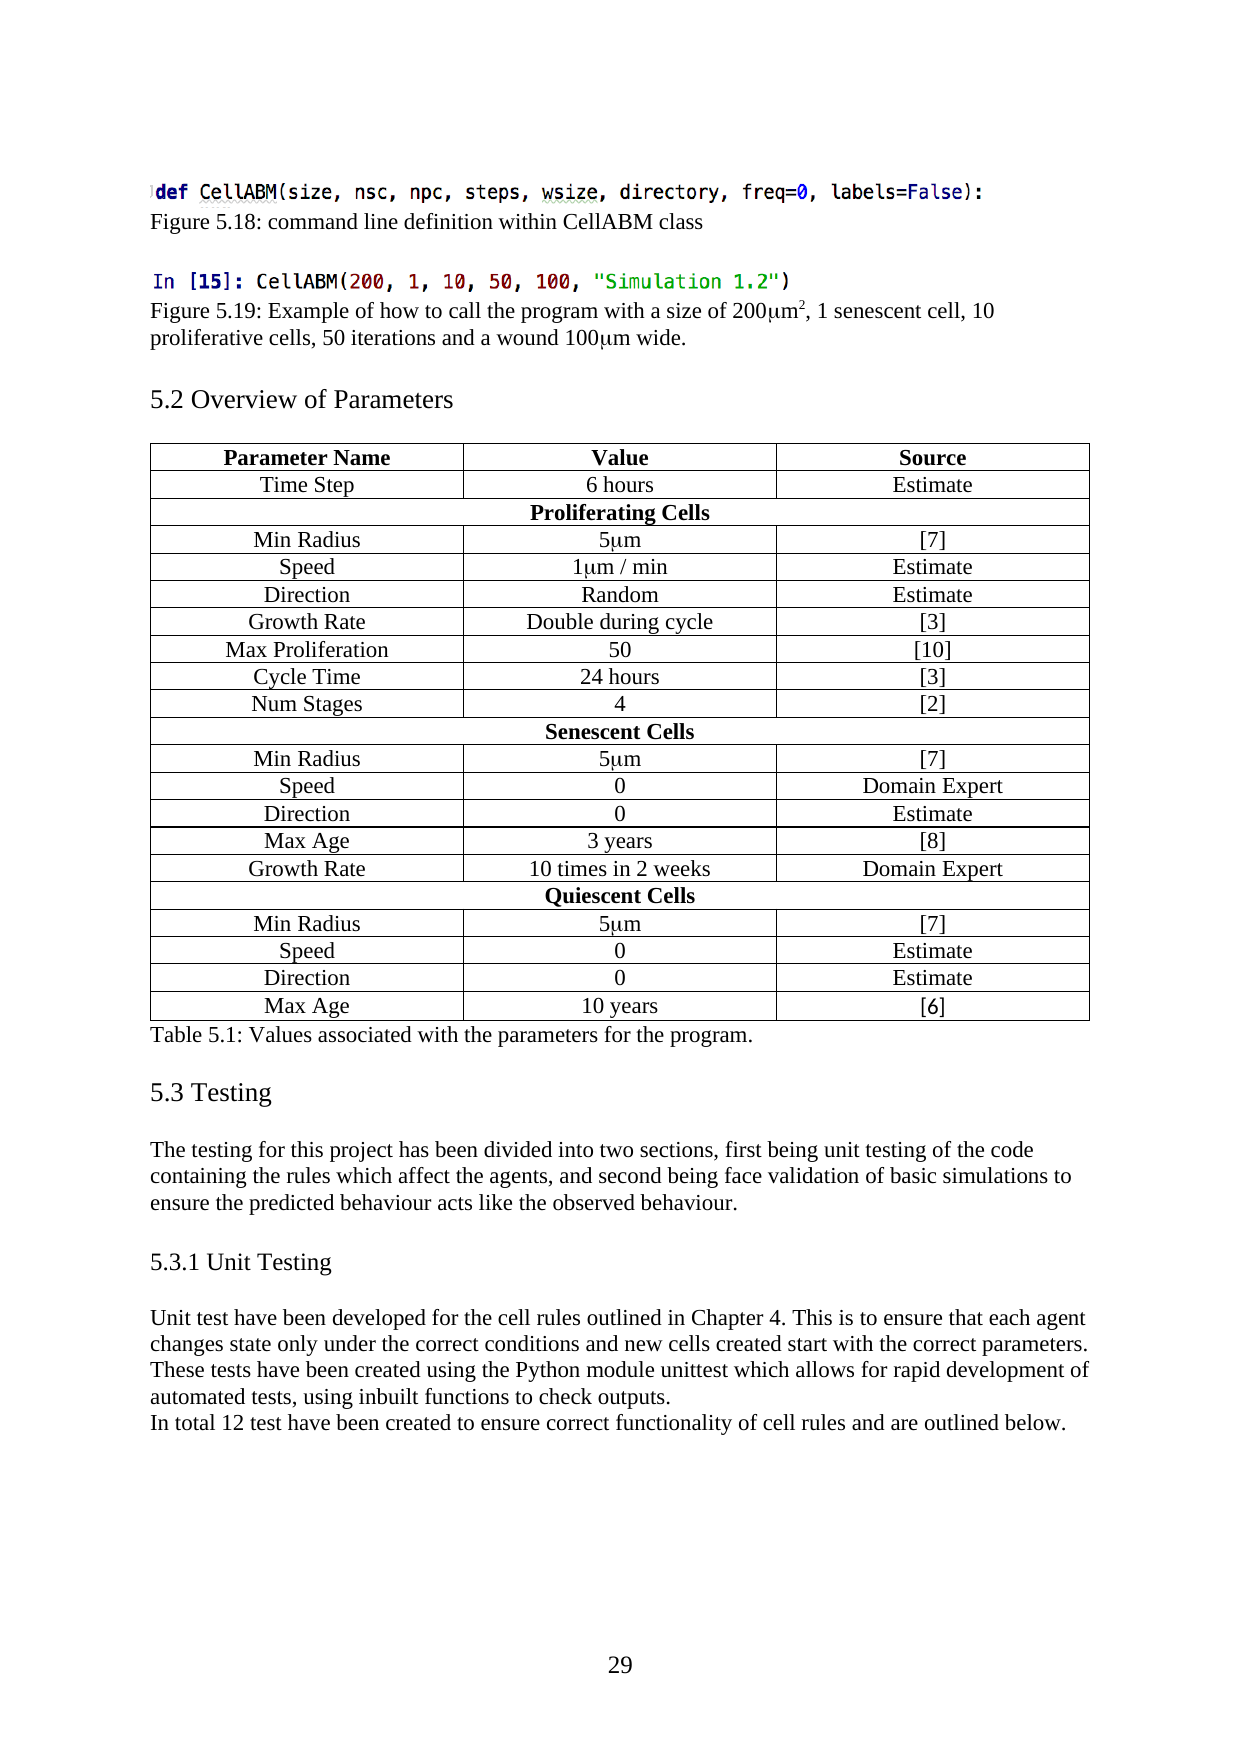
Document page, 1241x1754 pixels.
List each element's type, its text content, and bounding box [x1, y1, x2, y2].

table_cell Num Stages [151, 690, 463, 717]
table_cell Estimate [777, 937, 1089, 963]
table_cell Estimate [777, 471, 1089, 498]
table_cell Random [464, 581, 776, 607]
table_cell Max Age [151, 828, 463, 854]
table_cell 0 [464, 964, 776, 991]
table_cell 5m [464, 910, 776, 936]
table_cell Proliferating Cells [151, 499, 1089, 525]
table_cell 5m [464, 745, 776, 772]
text Figure 5.19: Example of how to call the program with a size of 200m2, 1 senescent cell, 10 proliferative cells, 50 iterations and a wound 100m wide. [150, 297, 1090, 350]
table_cell Cycle Time [151, 663, 463, 689]
text Figure 5.18: command line definition within CellABM class [150, 208, 1090, 234]
table_cell Estimate [777, 800, 1089, 826]
table_cell Quiescent Cells [151, 882, 1089, 908]
picture [150, 176, 984, 208]
table_cell [7] [777, 745, 1089, 772]
table_cell 10 times in 2 weeks [464, 855, 776, 881]
table_cell [3] [777, 608, 1089, 634]
table_cell 1m / min [464, 554, 776, 580]
table_cell 0 [464, 773, 776, 799]
text Table 5.1: Values associated with the parameters for the program. [150, 1021, 1090, 1076]
table_cell Growth Rate [151, 608, 463, 634]
table_cell Estimate [777, 554, 1089, 580]
table_cell Min Radius [151, 910, 463, 936]
table_cell Estimate [777, 964, 1089, 991]
subtitle 5.3.1 Unit Testing [150, 1247, 1090, 1276]
table_cell Direction [151, 581, 463, 607]
text 5.3 Testing The testing for this project has been divided into two sections, first being unit testing of the code containing the rules which affect the agents, and second being face validation of basic simulations to ensure the predicted behaviour acts like the observed behaviour. [150, 1076, 1090, 1215]
text In total 12 test have been created to ensure correct functionality of cell rules and are outlined below. [150, 1409, 1090, 1436]
table_cell Max Age [151, 992, 463, 1020]
table_cell 10 years [464, 992, 776, 1020]
table_cell Min Radius [151, 526, 463, 552]
table_cell 0 [464, 800, 776, 826]
table_cell [6] [777, 992, 1089, 1020]
text Unit test have been developed for the cell rules outlined in Chapter 4. This is to ensure that each agent changes state only under the correct conditions and new cells created start with the correct parameters. [150, 1304, 1090, 1357]
table_cell Domain Expert [777, 855, 1089, 881]
table_cell Speed [151, 773, 463, 799]
table_cell Time Step [151, 471, 463, 498]
table_cell 4 [464, 690, 776, 717]
table_cell 5m [464, 526, 776, 552]
table_cell 6 hours [464, 471, 776, 498]
table_cell 24 hours [464, 663, 776, 689]
table_header Value [464, 444, 776, 470]
table_cell Max Proliferation [151, 636, 463, 662]
table_cell Speed [151, 554, 463, 580]
table_cell [8] [777, 828, 1089, 854]
text These tests have been created using the Python module unittest which allows for rapid development of automated tests, using inbuilt functions to check outputs. [150, 1357, 1090, 1409]
table_cell Min Radius [151, 745, 463, 772]
table_cell [10] [777, 636, 1089, 662]
table_cell Double during cycle [464, 608, 776, 634]
table_cell 0 [464, 937, 776, 963]
table_cell Speed [151, 937, 463, 963]
table_cell Growth Rate [151, 855, 463, 881]
table_cell Estimate [777, 581, 1089, 607]
table_cell Direction [151, 800, 463, 826]
picture [150, 260, 796, 298]
table_header Source [777, 444, 1089, 470]
table_cell 50 [464, 636, 776, 662]
table_header Parameter Name [151, 444, 463, 470]
table_cell Domain Expert [777, 773, 1089, 799]
table_cell 3 years [464, 828, 776, 854]
table_cell Direction [151, 964, 463, 991]
subtitle 5.2 Overview of Parameters [150, 383, 1090, 414]
table_cell Senescent Cells [151, 718, 1089, 744]
table_cell [7] [777, 910, 1089, 936]
table_cell [7] [777, 526, 1089, 552]
table_cell [2] [777, 690, 1089, 717]
table_cell [3] [777, 663, 1089, 689]
